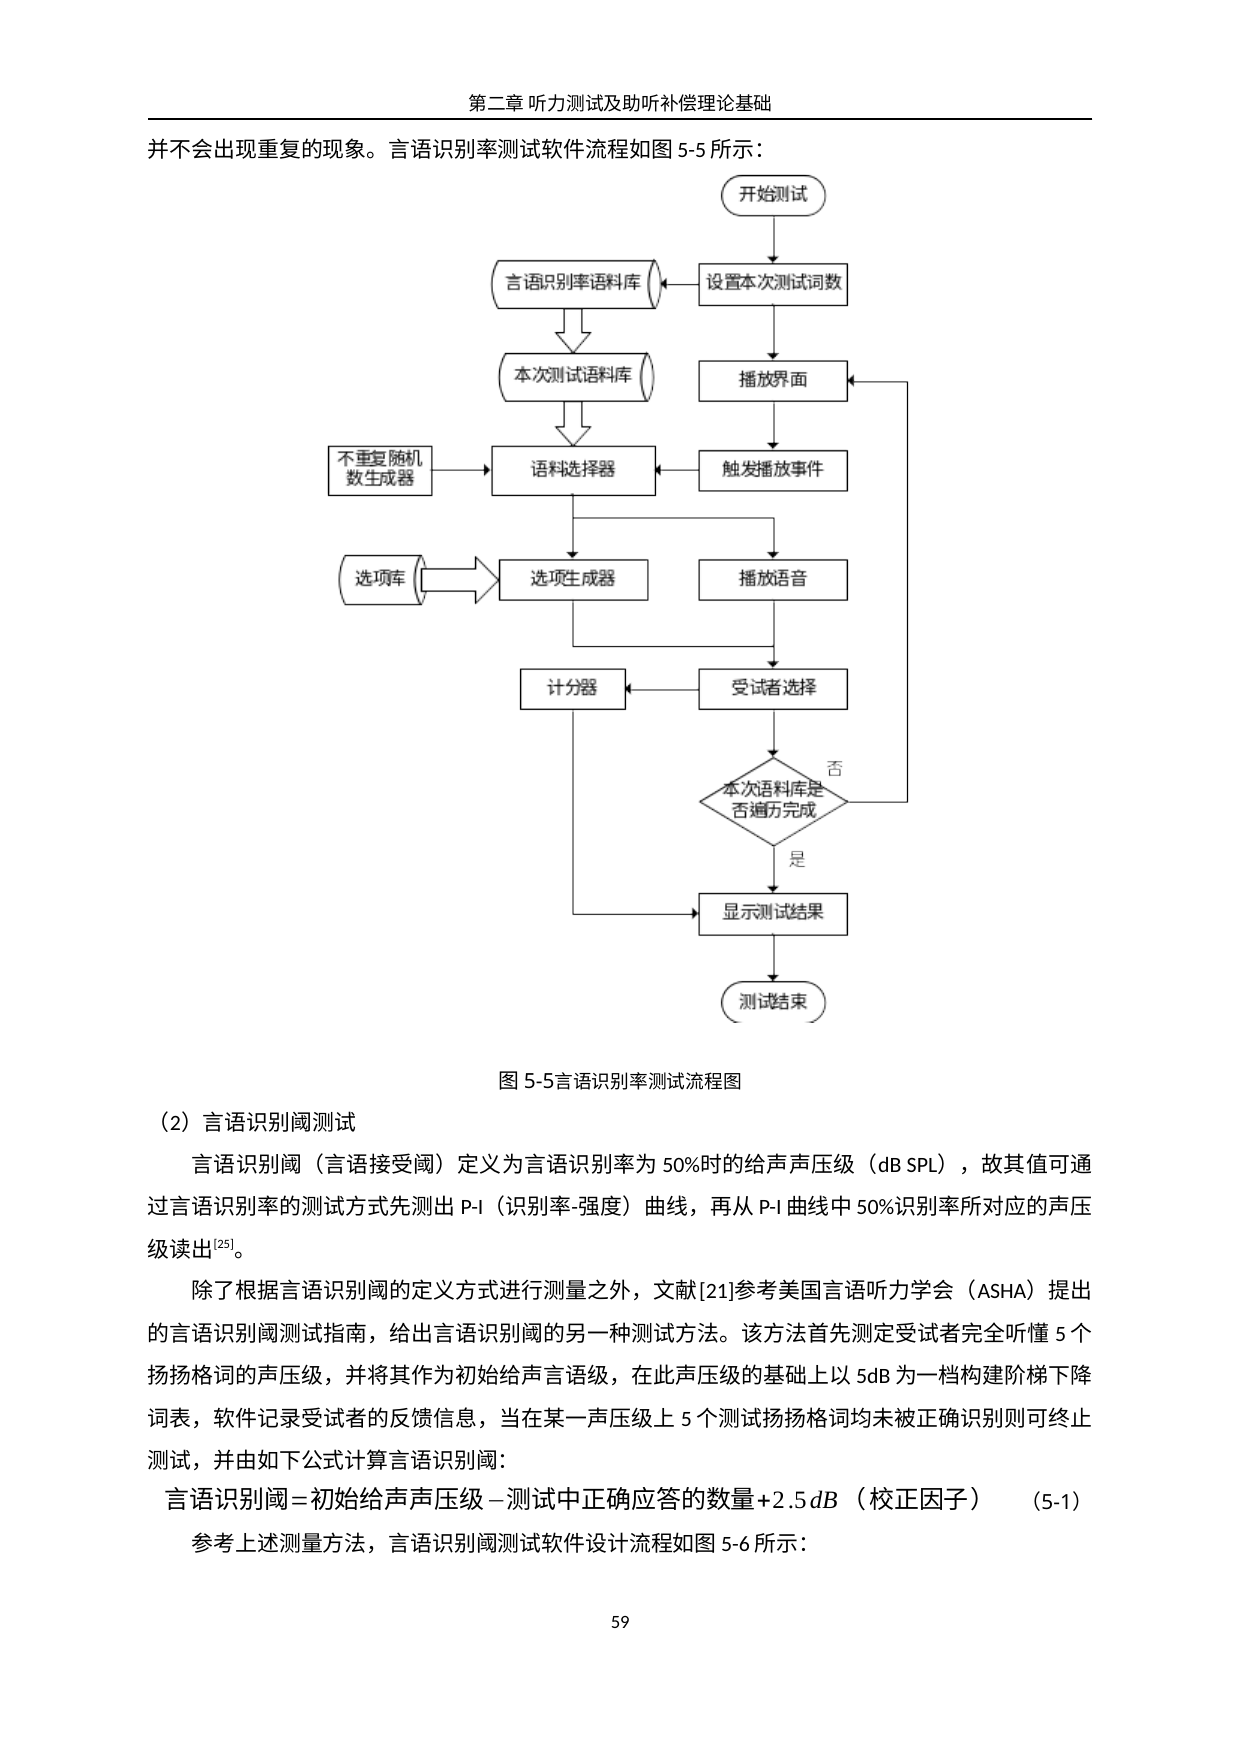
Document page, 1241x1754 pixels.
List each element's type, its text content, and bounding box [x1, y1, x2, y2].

list （2）言语识别阈测试 [148, 1104, 1092, 1138]
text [148, 131, 1092, 165]
text 言语识别阈（言语接受阈）定义为言语识别率为50%时的给声声压级（dB SPL），故其值可通过言语识别率的测试方式先测出P-I（识别率-强度）曲线，再从P-I曲线中50%识别率所对应的声压级读出[25]。 [148, 1146, 1092, 1264]
text 参考上述测量方法，言语识别阈测试软件设计流程如图5-6所示： [148, 1525, 1092, 1559]
text 图5-5言语识别率测试流程图 [148, 1062, 1092, 1096]
text （5-1） [148, 1484, 1092, 1518]
text 除了根据言语识别阈的定义方式进行测量之外，文献[21]参考美国言语听力学会（ASHA）提出的言语识别阈测试指南，给出言语识别阈的另一种测试方法。该方法首先测定受试者完全听懂5个扬扬格词的声压级，并将其作为初始给声言语级，在此声压级的基础上以5dB为一档构建阶梯下降词表，软件记录受试者的反馈信息，当在某一声压级上5个测试扬扬格词均未被正确识别则可终止测试，并由如下公式计算言语识别阈： [148, 1272, 1092, 1476]
